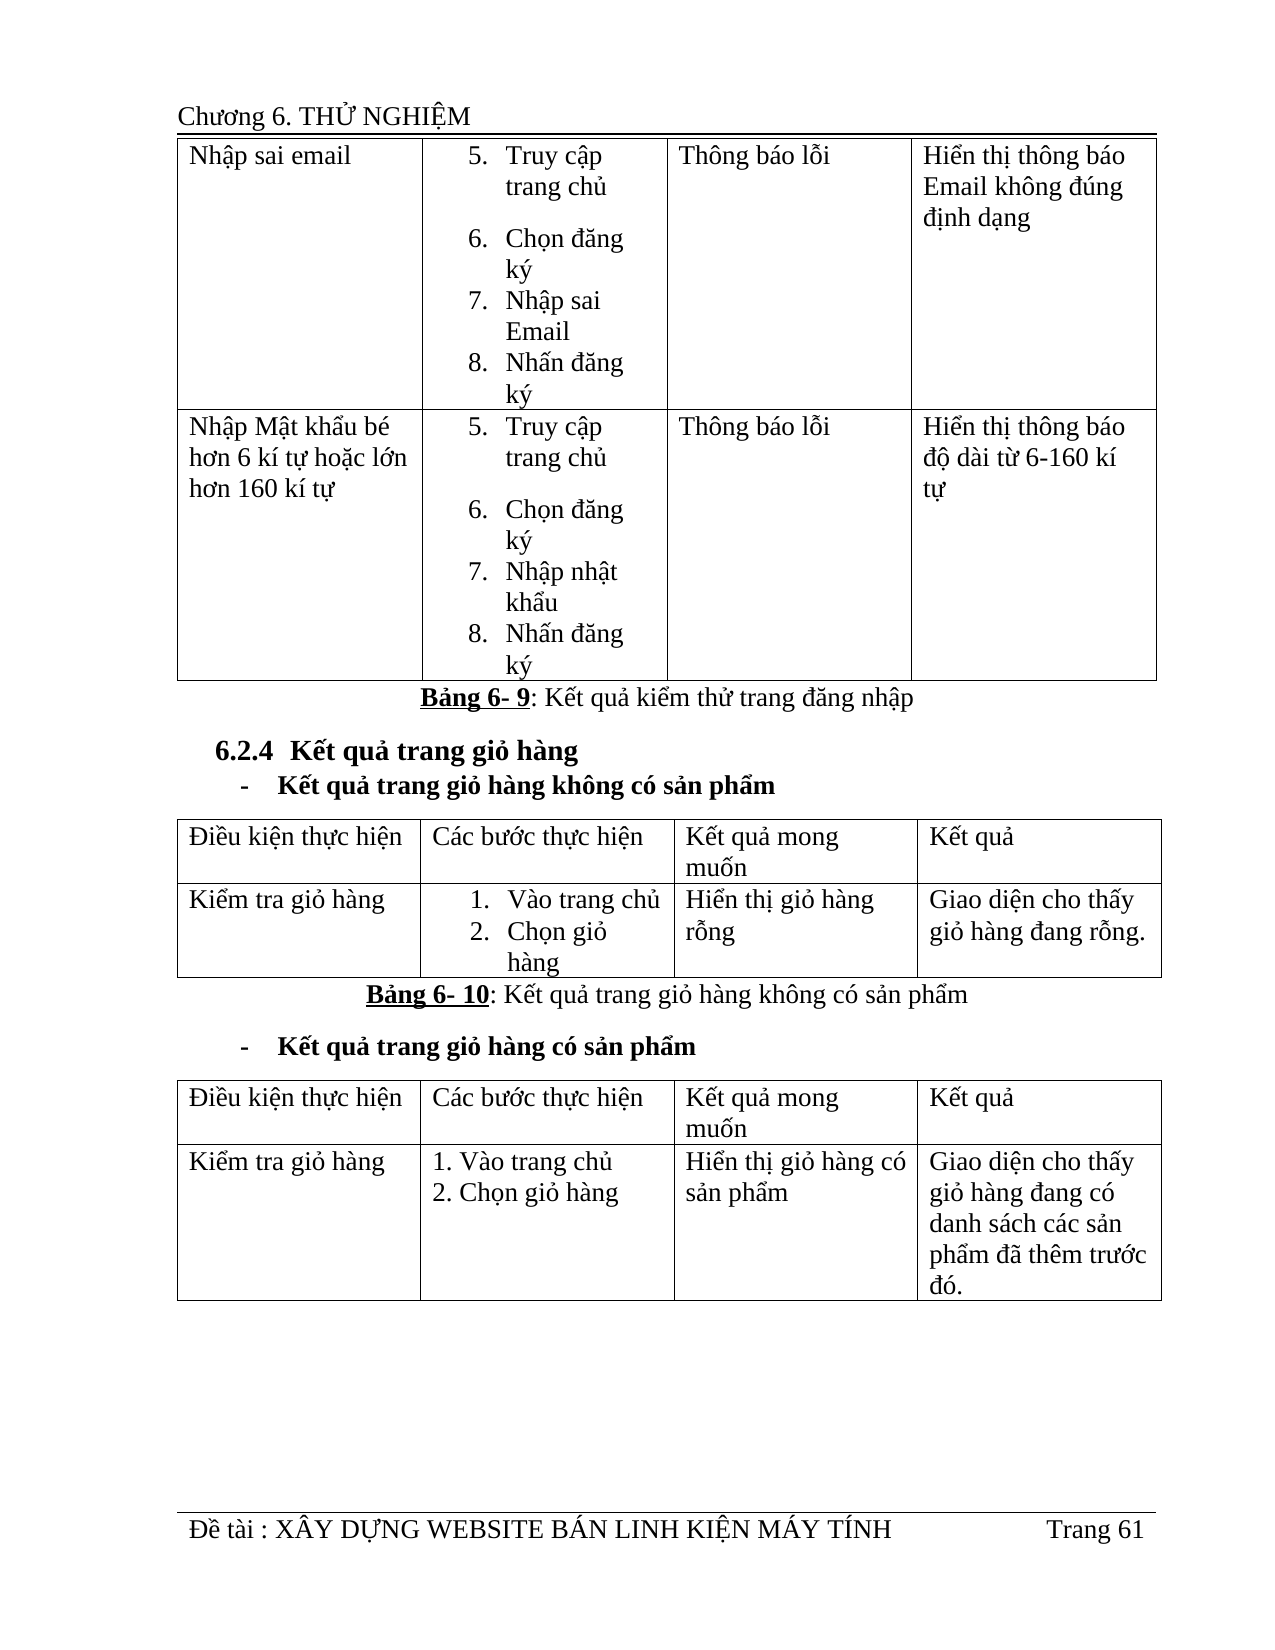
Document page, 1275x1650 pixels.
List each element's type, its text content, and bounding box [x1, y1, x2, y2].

table_cell Nhập Mật khẩu bé hơn 6 kí tự hoặc lớn hơn 160 kí tự [178, 410, 422, 680]
text Bảng 6- 9: Kết quả kiểm thử trang đăng nhập [177, 681, 1157, 712]
text Bảng 6- 10: Kết quả trang giỏ hàng không có sản phẩm [177, 978, 1157, 1009]
table_header Điều kiện thực hiện [178, 1081, 420, 1144]
list Kết quả trang giỏ hàng [215, 733, 1157, 766]
table_cell Giao diện cho thấy giỏ hàng đang có danh sách các sản phẩm đã thêm trước đó. [918, 1145, 1161, 1300]
table_cell Kiểm tra giỏ hàng [178, 884, 420, 977]
table_header Thông báo lỗi [668, 139, 911, 409]
table_cell Kiểm tra giỏ hàng [178, 1145, 420, 1300]
table_cell 1. Vào trang chủ 2. Chọn giỏ hàng [421, 1145, 674, 1300]
table_cell Giao diện cho thấy giỏ hàng đang rỗng. [918, 884, 1161, 977]
table_cell Hiển thị giỏ hàng có sản phẩm [675, 1145, 917, 1300]
table_header Truy cập trang chủ Chọn đăng ký Nhập sai Email Nhấn đăng ký [423, 139, 667, 409]
table_header Nhập sai email [178, 139, 422, 409]
table_cell Thông báo lỗi [668, 410, 911, 680]
table_header Kết quả mong muốn [675, 1081, 917, 1144]
list Kết quả trang giỏ hàng không có sản phẩm [240, 769, 1157, 800]
table_header Điều kiện thực hiện [178, 820, 420, 883]
table_header Kết quả mong muốn [675, 820, 917, 883]
table_cell Hiển thị thông báo độ dài từ 6-160 kí tự [912, 410, 1156, 680]
table_cell Vào trang chủ Chọn giỏ hàng [421, 884, 674, 977]
table_header Các bước thực hiện [421, 820, 674, 883]
table_header Các bước thực hiện [421, 1081, 674, 1144]
table_header Hiển thị thông báo Email không đúng định dạng [912, 139, 1156, 409]
table_cell Truy cập trang chủ Chọn đăng ký Nhập nhật khẩu Nhấn đăng ký [423, 410, 667, 680]
list Kết quả trang giỏ hàng có sản phẩm [240, 1030, 1157, 1061]
table_header Kết quả [918, 820, 1161, 883]
table_cell Hiển thị giỏ hàng rỗng [675, 884, 917, 977]
table_header Kết quả [918, 1081, 1161, 1144]
